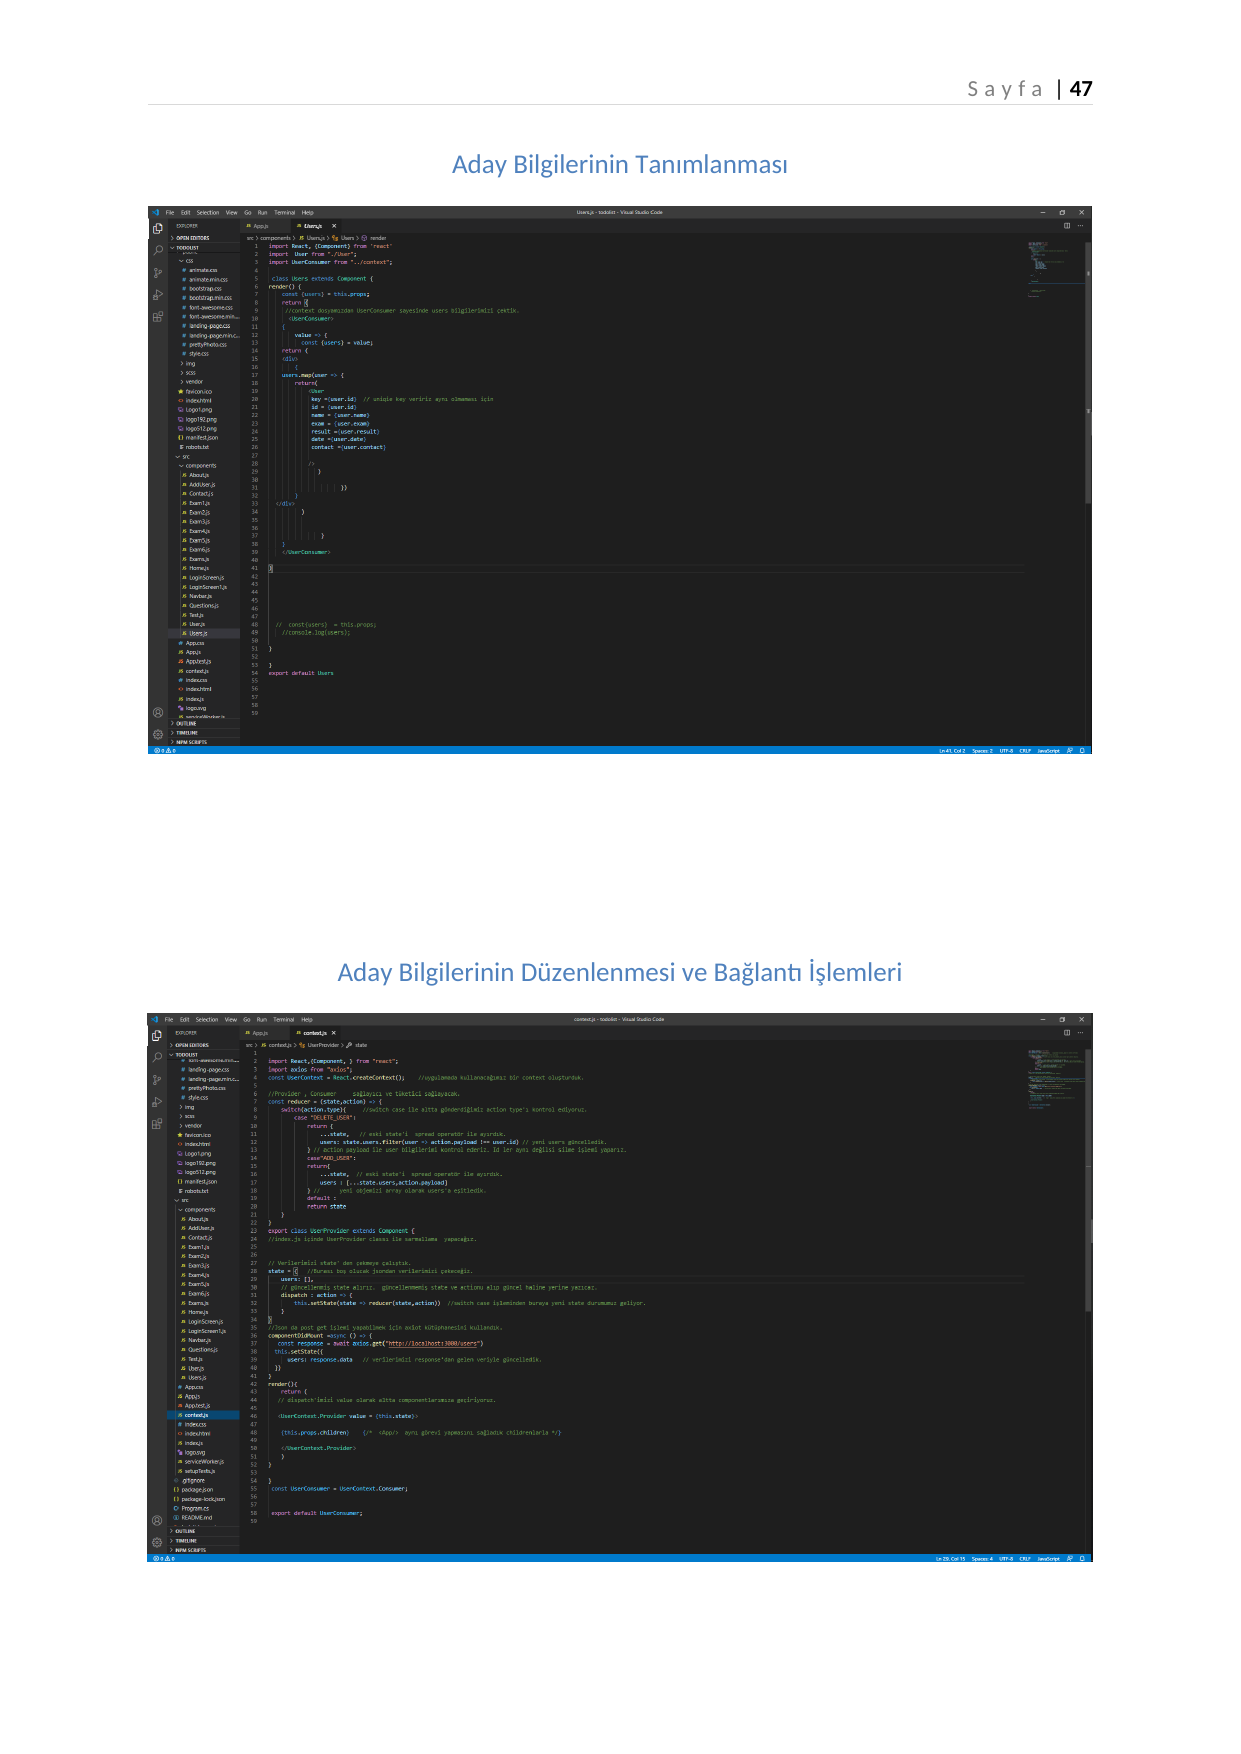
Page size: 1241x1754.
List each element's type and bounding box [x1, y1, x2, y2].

picture [147, 1013, 1093, 1562]
picture [148, 206, 1092, 754]
